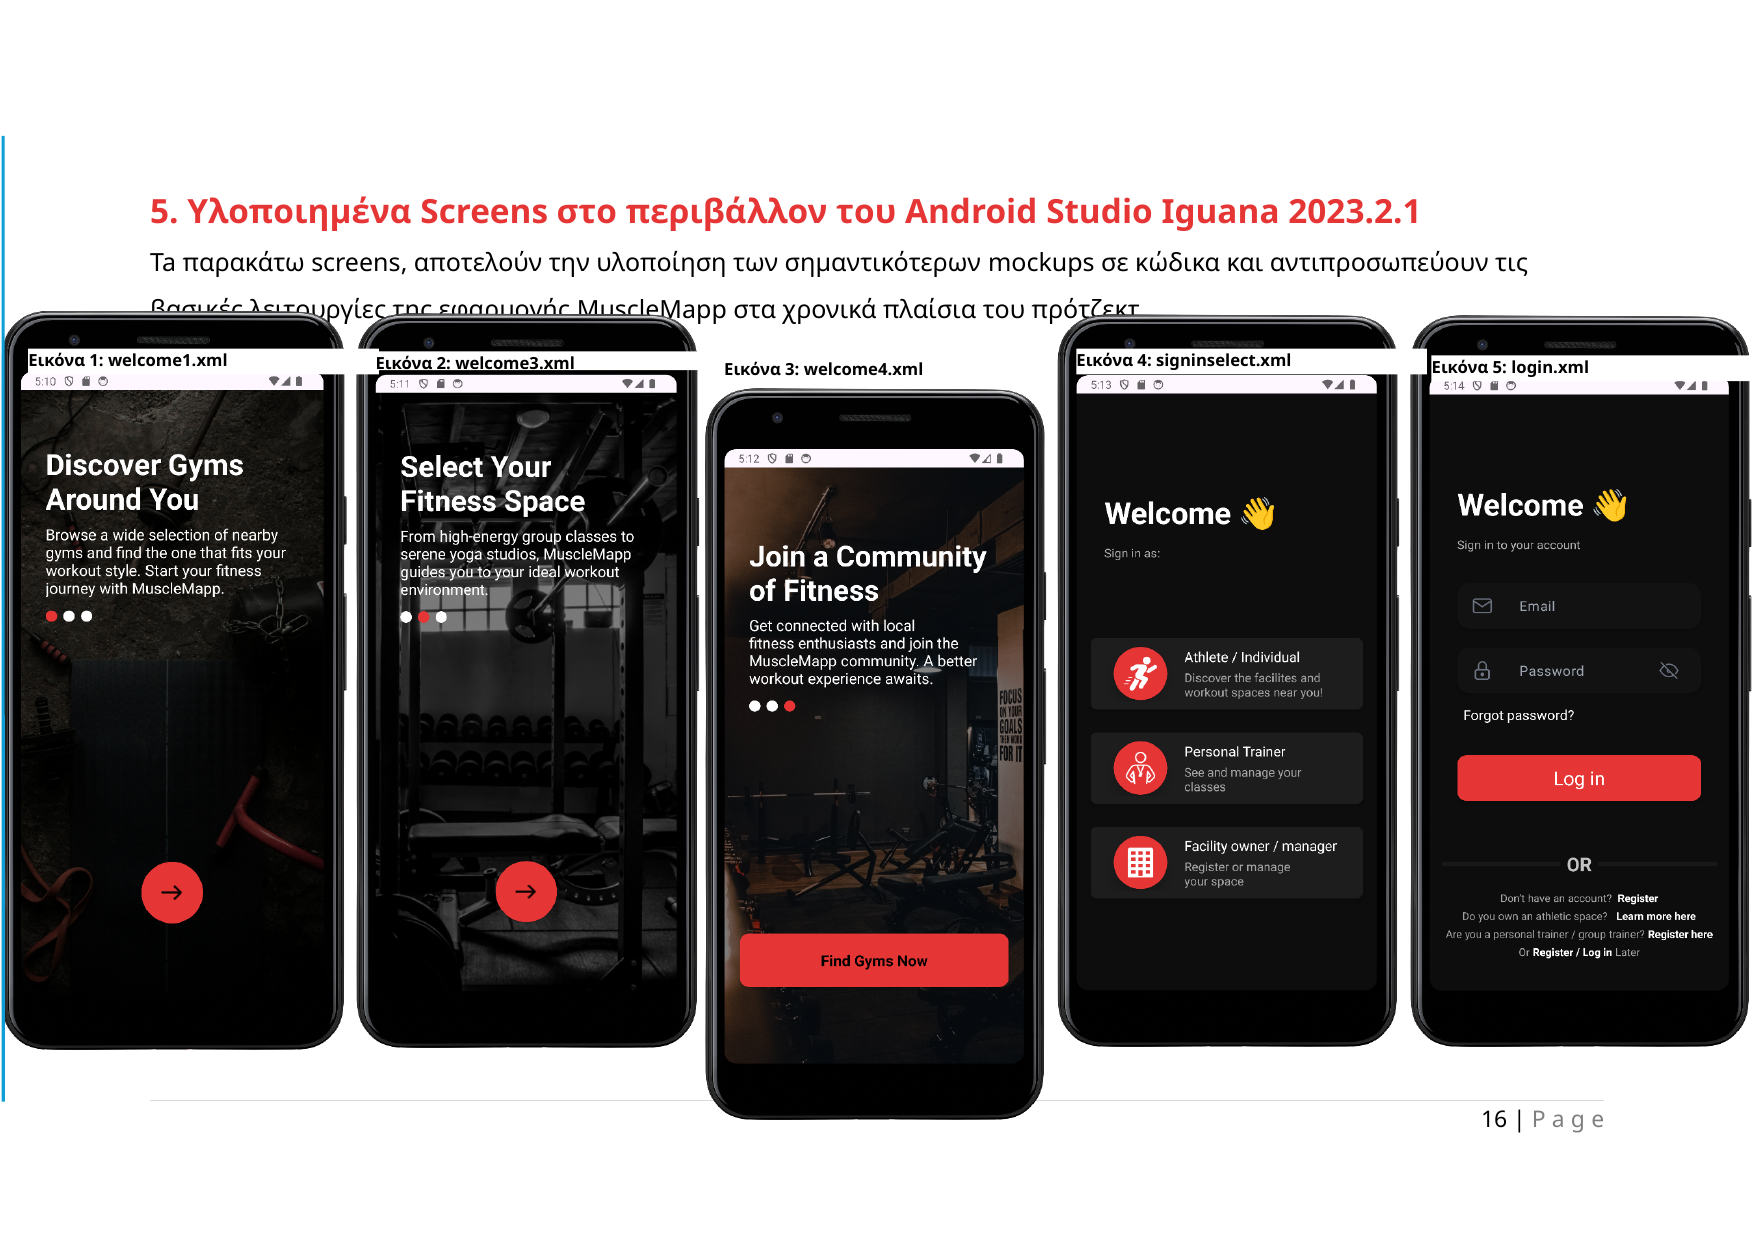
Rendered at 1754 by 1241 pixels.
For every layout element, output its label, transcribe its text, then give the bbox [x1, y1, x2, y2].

picture [356, 371, 700, 1048]
subtitle 5. Υλοποιημένα Screens στο περιβάλλον του Android Studio Iguana 2023.2.1 [150, 187, 1604, 233]
picture [705, 388, 1047, 1120]
text Ta παρακάτω screens, αποτελούν την υλοποίηση των σημαντικότερων mockups σε κώδικα και αντιπροσωπεύουν τις βασικές λειτουργίες της εφαρμογής MuscleMapp στα χρονικά πλαίσια του πρότζεκτ. [150, 245, 1604, 328]
picture [1057, 314, 1400, 1047]
picture [5, 311, 347, 1050]
picture [1410, 315, 1752, 1047]
picture [356, 313, 700, 351]
